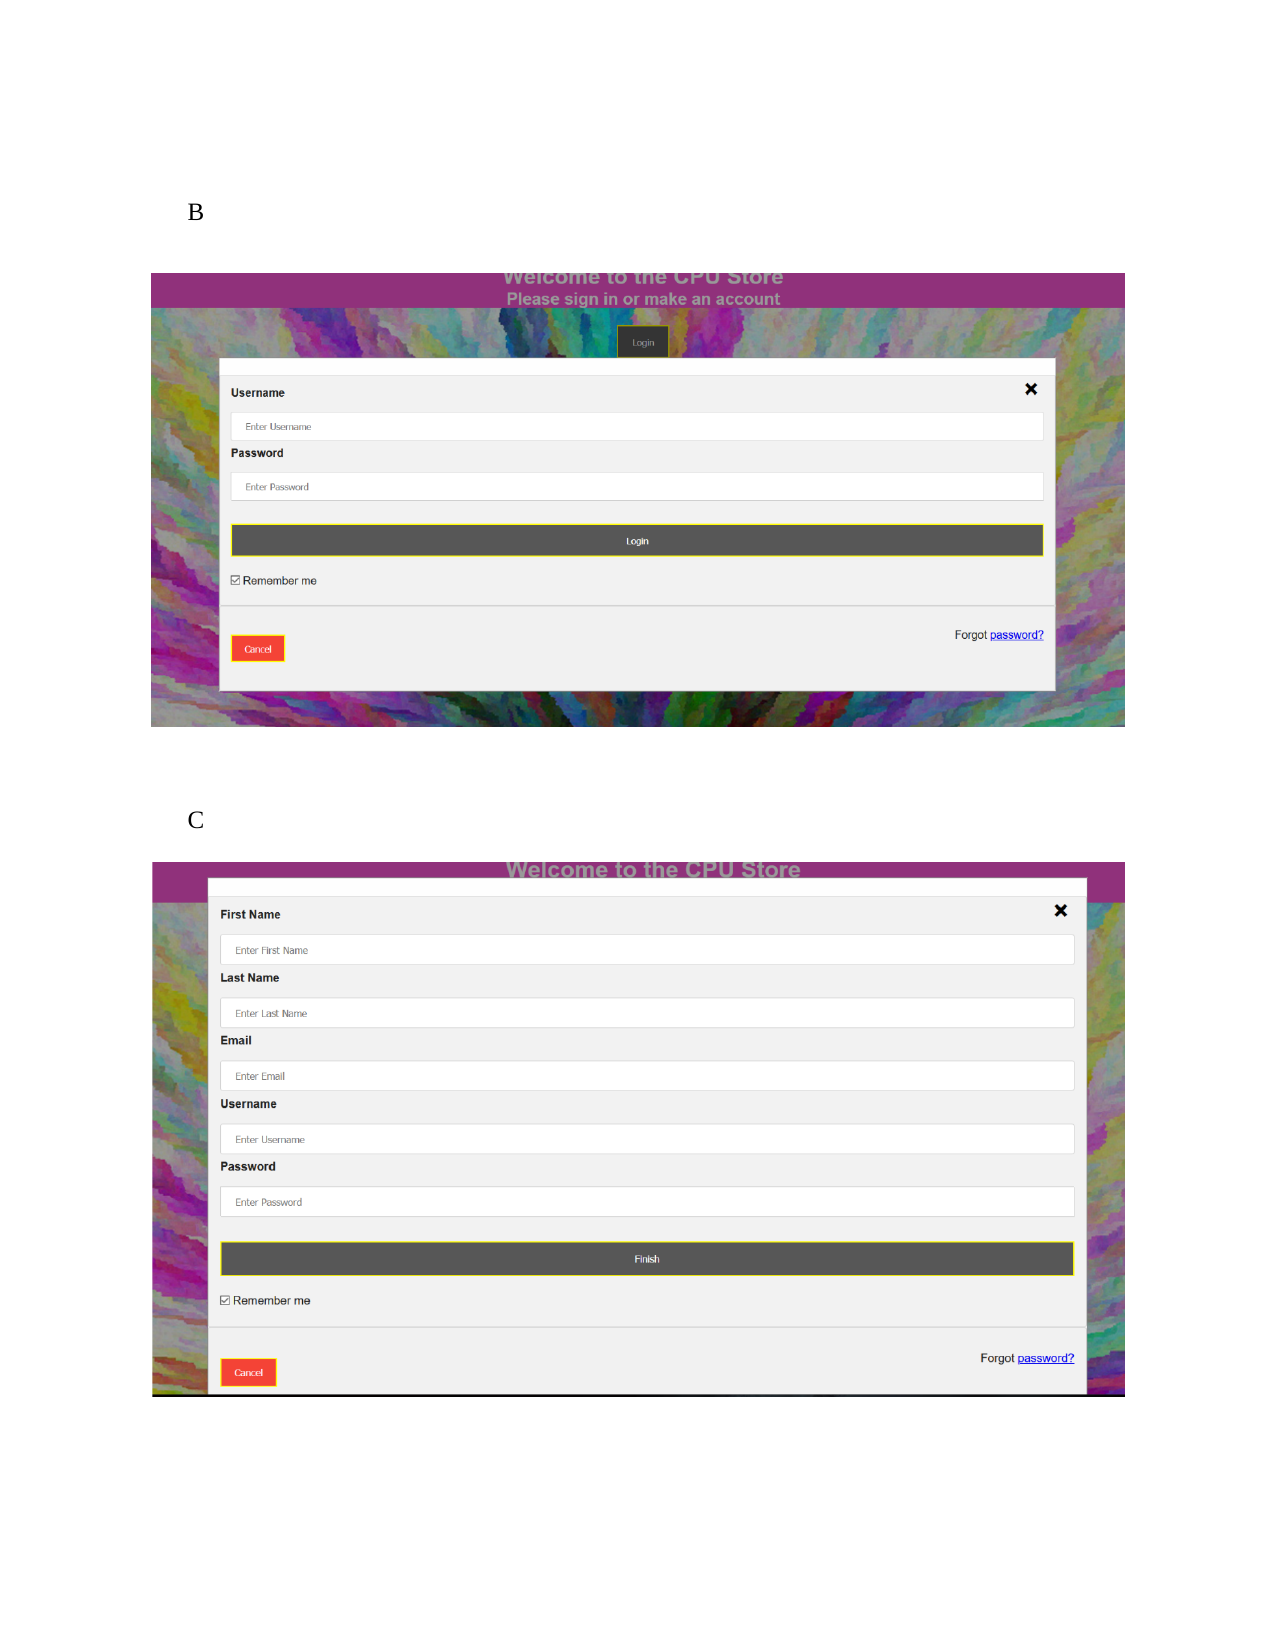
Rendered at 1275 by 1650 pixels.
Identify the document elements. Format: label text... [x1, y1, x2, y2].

picture [151, 273, 1125, 727]
picture [152, 862, 1125, 1397]
text C [187, 805, 1125, 833]
text B [187, 197, 1125, 226]
